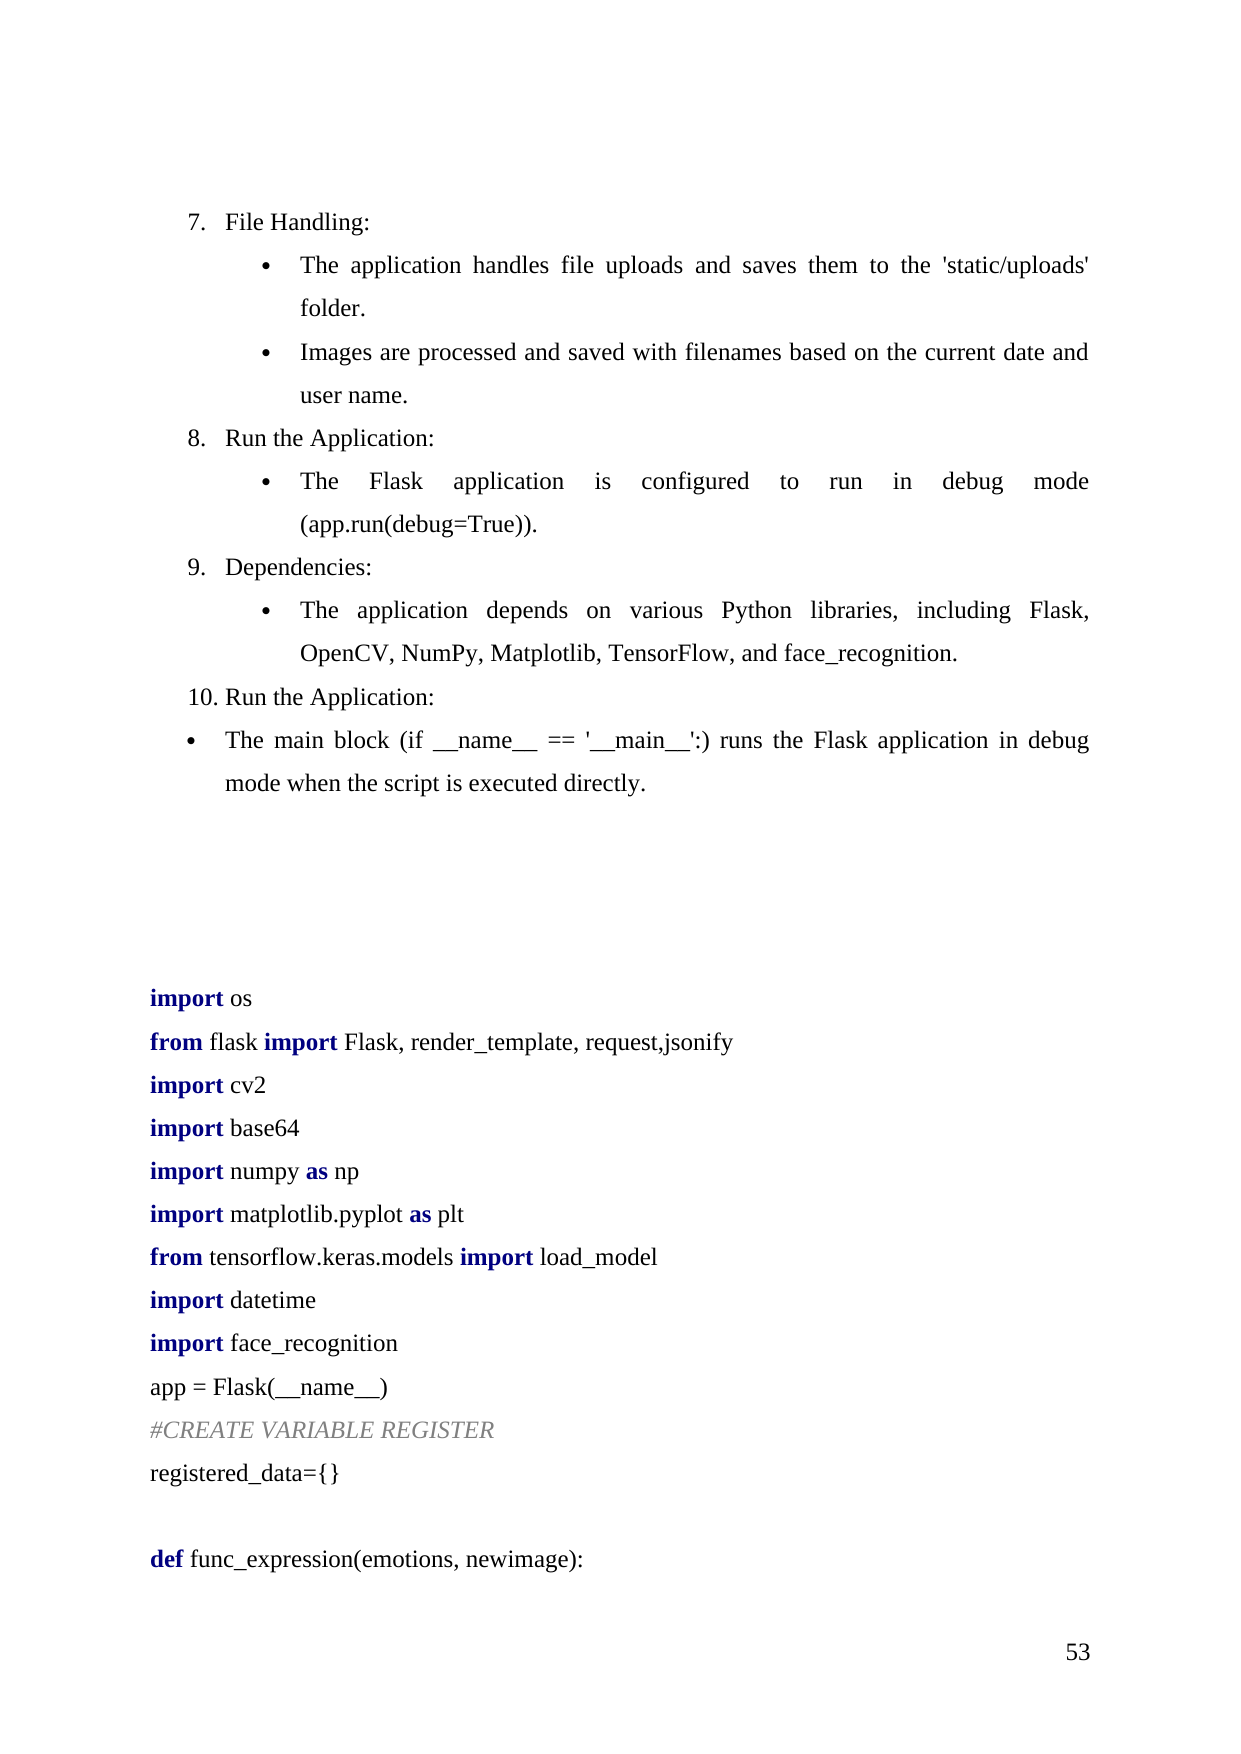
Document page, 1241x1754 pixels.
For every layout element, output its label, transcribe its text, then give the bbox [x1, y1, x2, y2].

list Run the Application: [187, 682, 1090, 710]
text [150, 983, 1090, 1573]
list The main block (if __name__ == '__main__':) runs the Flask application in debug mode when the script is executed directly. [187, 725, 1090, 797]
list Run the Application: [187, 423, 1090, 452]
list Images are processed and saved with filenames based on the current date and user name. [262, 337, 1090, 408]
list The Flask application is configured to run in debug mode (app.run(debug=True)). [262, 466, 1090, 538]
list The application depends on various Python libraries, including Flask, OpenCV, NumPy, Matplotlib, TensorFlow, and face_recognition. [262, 595, 1090, 667]
list Dependencies: [187, 552, 1090, 581]
list The application handles file uploads and saves them to the 'static/uploads' folder. [262, 250, 1090, 322]
list File Handling: [187, 207, 1090, 236]
